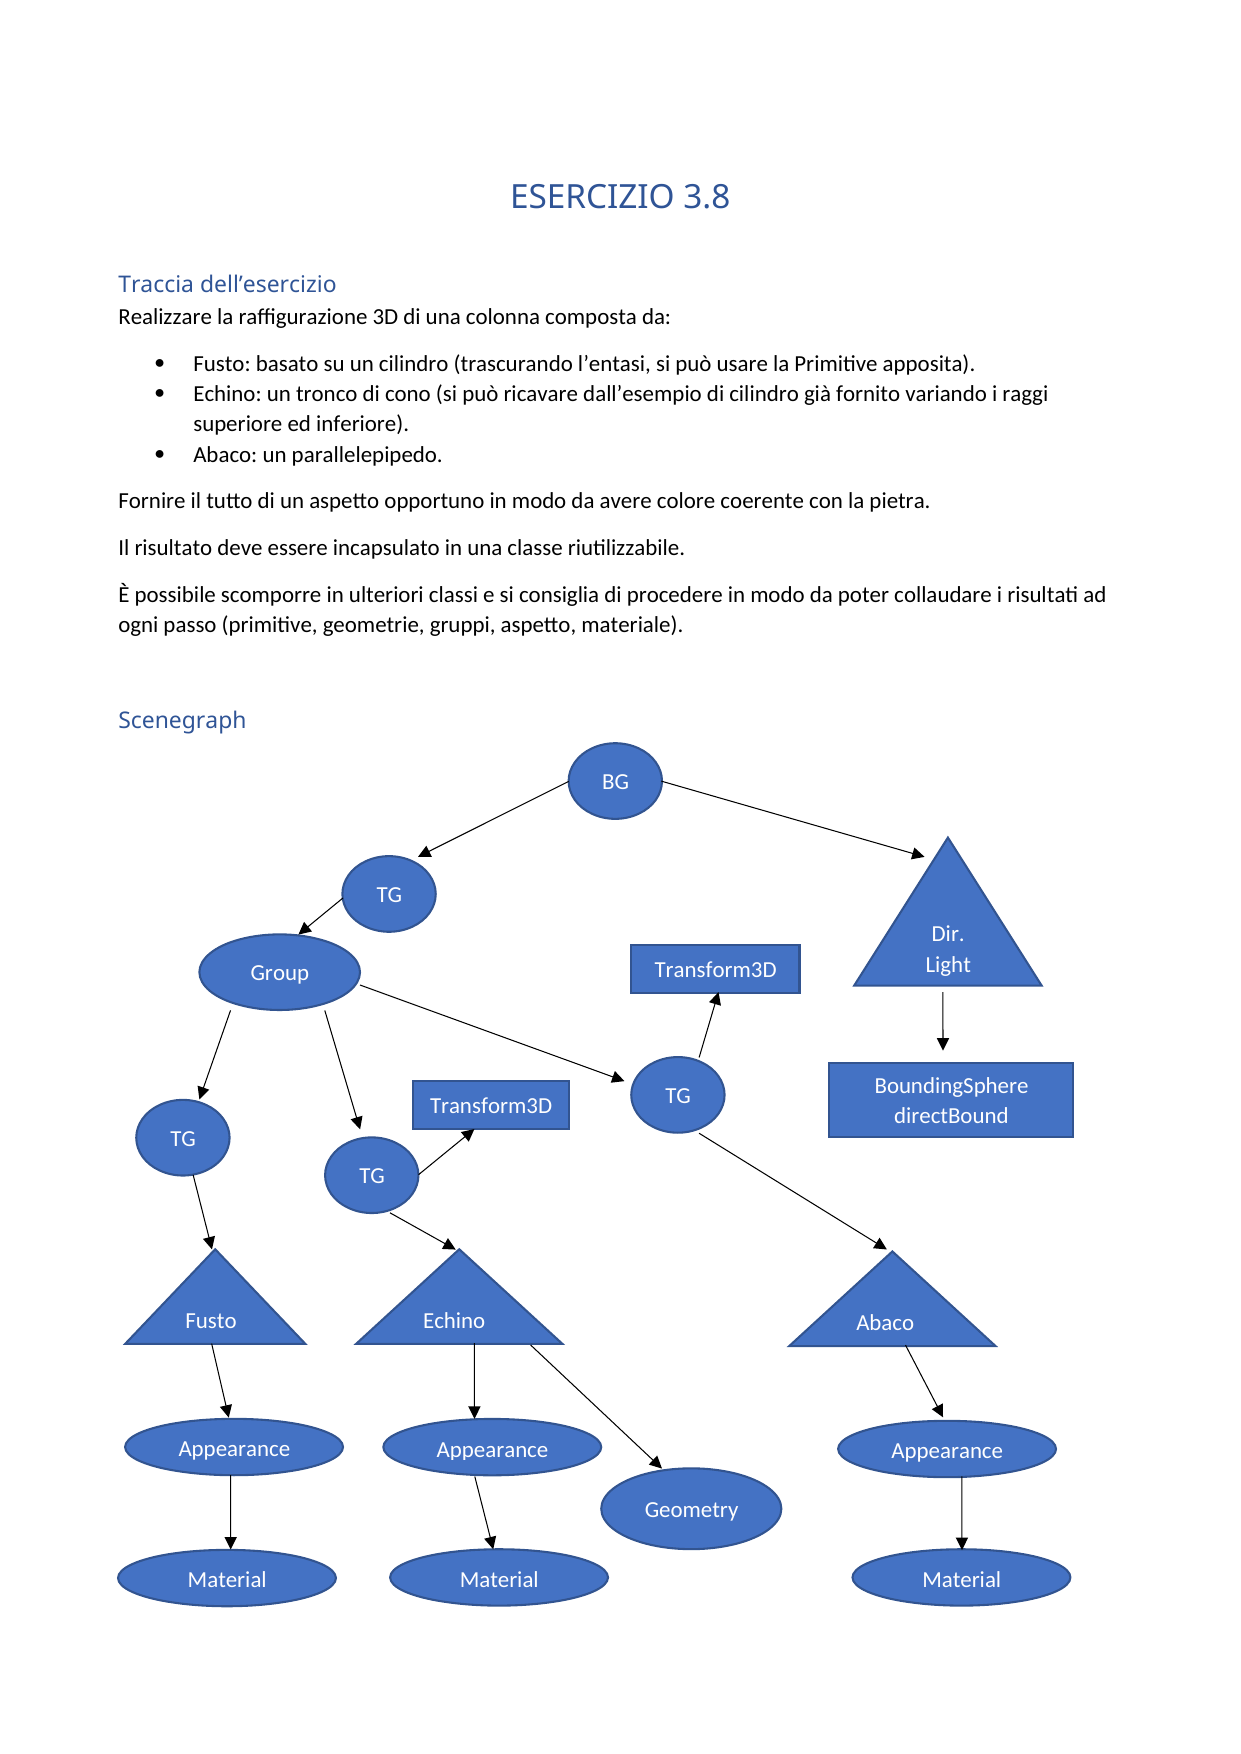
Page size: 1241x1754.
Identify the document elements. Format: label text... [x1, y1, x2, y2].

list Fusto: basato su un cilindro (trascurando l’entasi, si può usare la Primitive apposita). [156, 349, 1122, 377]
text È possibile scomporre in ulteriori classi e si consiglia di procedere in modo da poter collaudare i risultati ad ogni passo (primitive, geometrie, gruppi, aspetto, materiale). [118, 580, 1122, 638]
list Abaco: un parallelepipedo. [156, 440, 1122, 468]
text Il risultato deve essere incapsulato in una classe riutilizzabile. [118, 533, 1122, 561]
subtitle Traccia dell’esercizio [118, 268, 1122, 300]
text Realizzare la raffigurazione 3D di una colonna composta da: [118, 302, 1122, 330]
subtitle Scenegraph [118, 704, 1122, 736]
subtitle ESERCIZIO 3.8 [118, 173, 1122, 218]
text Fornire il tutto di un aspetto opportuno in modo da avere colore coerente con la pietra. [118, 487, 1122, 514]
list Echino: un tronco di cono (si può ricavare dall’esempio di cilindro già fornito variando i raggi superiore ed inferiore). [156, 379, 1122, 437]
